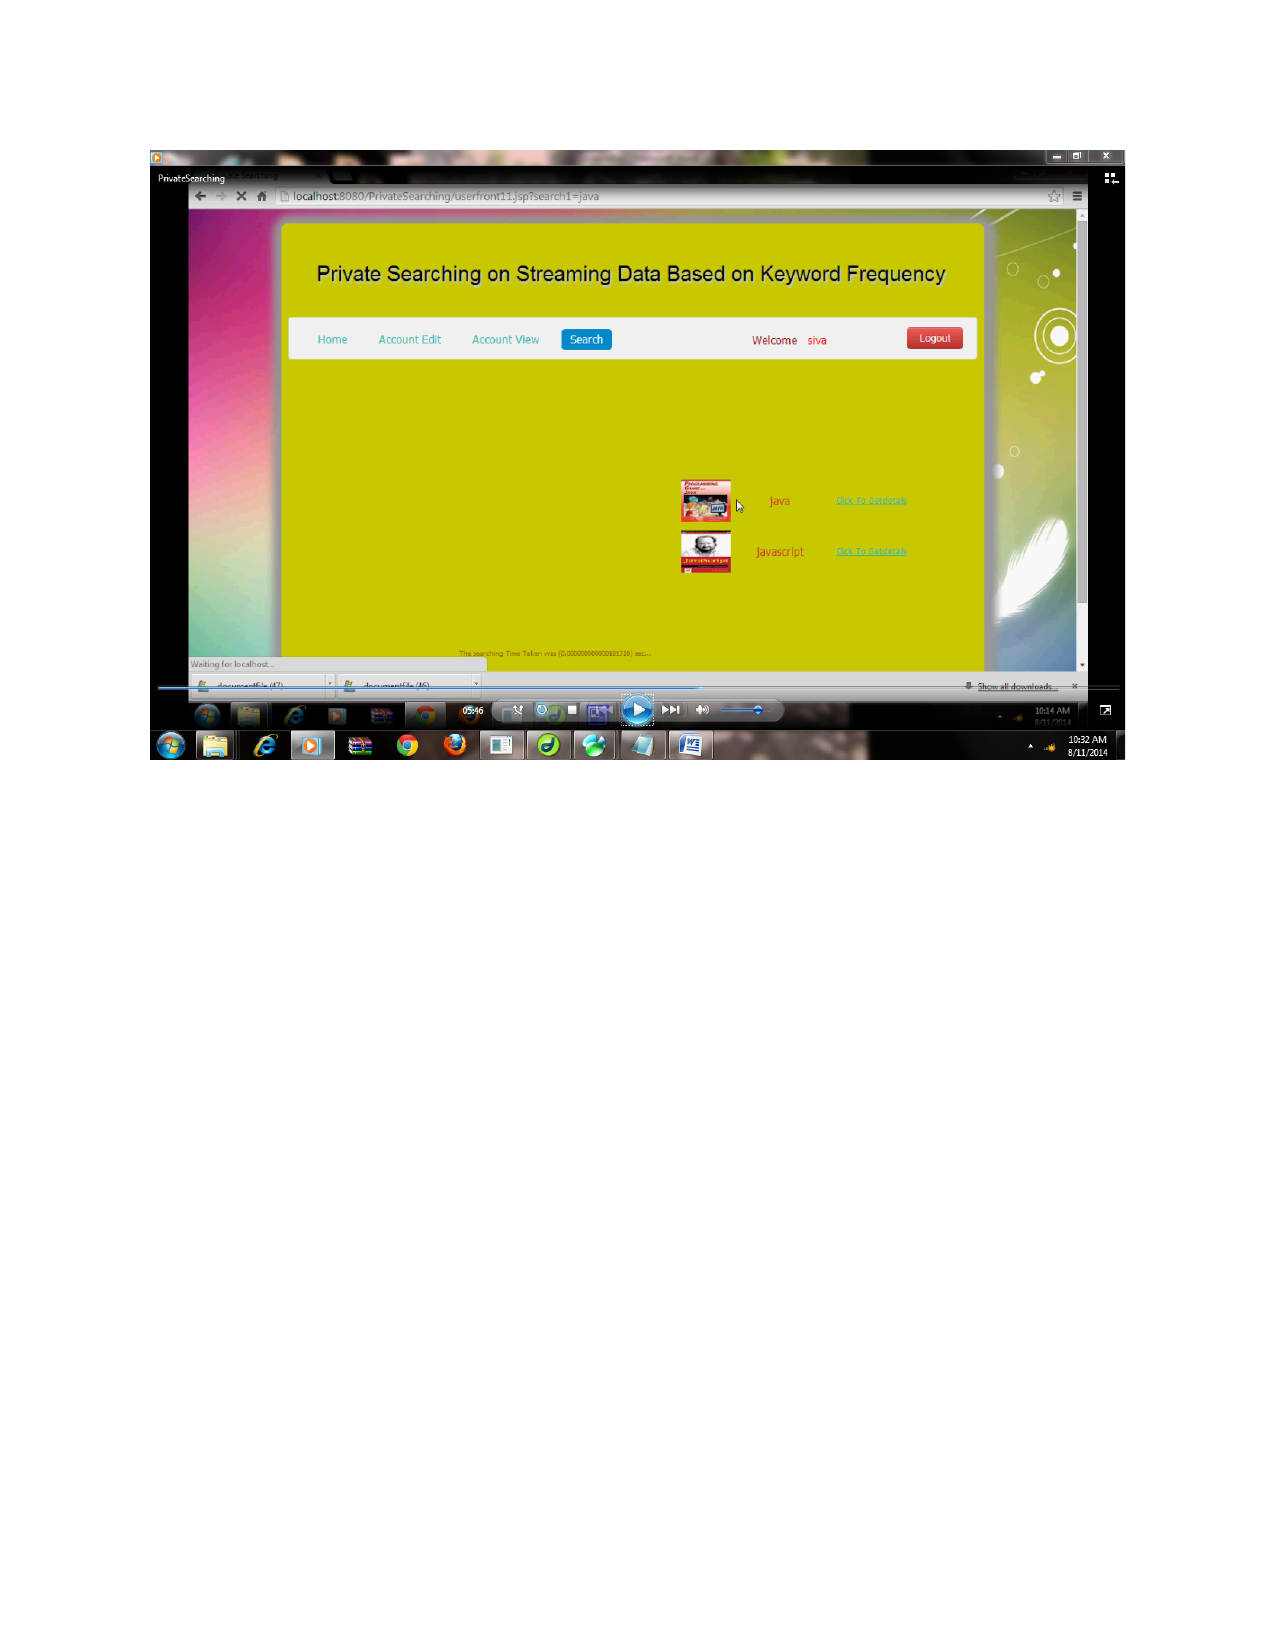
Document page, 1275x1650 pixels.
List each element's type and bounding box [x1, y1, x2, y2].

picture [150, 150, 1125, 760]
